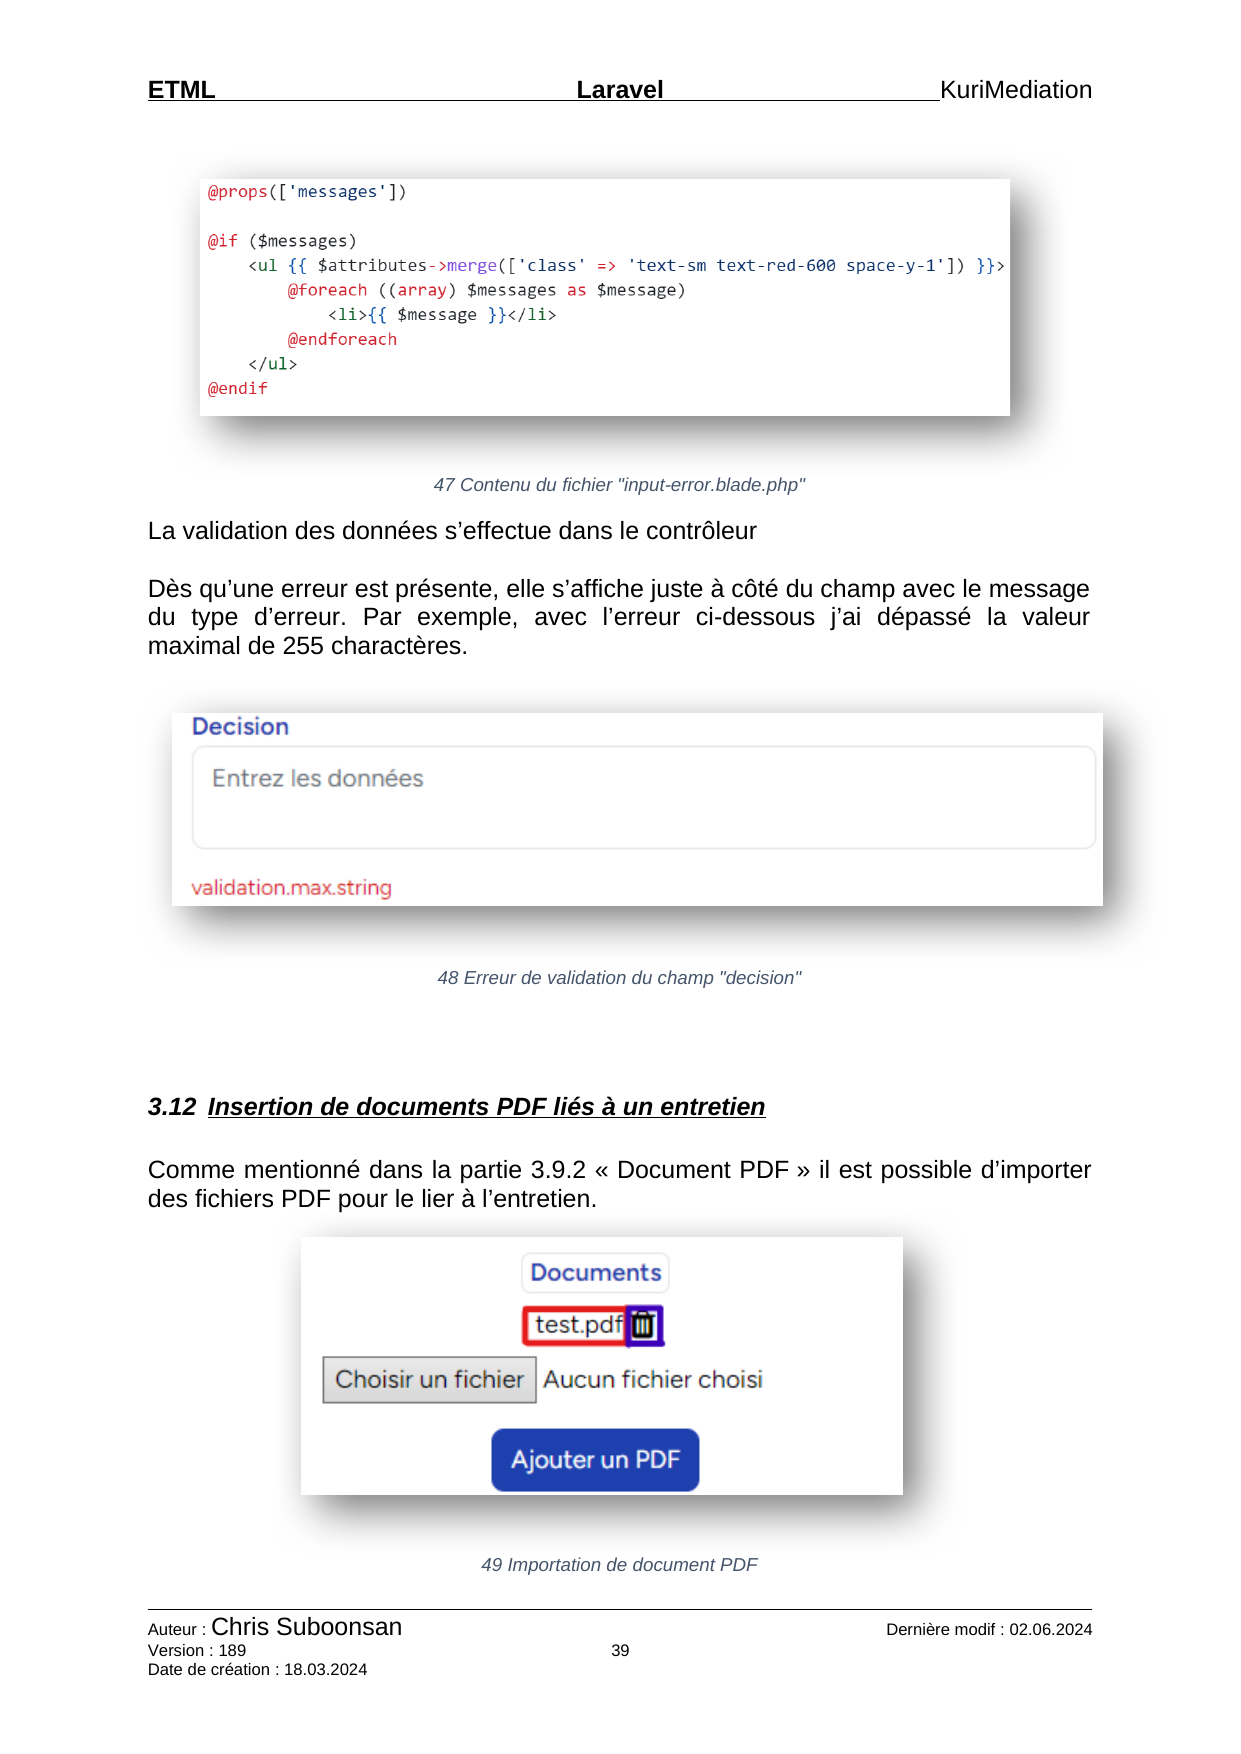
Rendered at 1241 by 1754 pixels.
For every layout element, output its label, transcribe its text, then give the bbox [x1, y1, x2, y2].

text La validation des données s’effectue dans le contrôleur [148, 516, 1092, 545]
subtitle Insertion de documents PDF liés à un entretien [148, 1092, 1092, 1121]
text Dès qu’une erreur est présente, elle s’affiche juste à côté du champ avec le message du type d’erreur. Par exemple, avec l’erreur ci-dessous j’ai dépassé la valeur maximal de 255 charactères. [148, 574, 1092, 660]
text 49 Importation de document PDF [148, 1554, 1092, 1575]
text 48 Erreur de validation du champ "decision" [148, 967, 1092, 988]
picture [301, 1237, 903, 1495]
text Comme mentionné dans la partie 3.9.2 « Document PDF » il est possible d’importer des fichiers PDF pour le lier à l’entretien. [148, 1156, 1092, 1213]
picture [172, 713, 1103, 906]
picture [199, 179, 1011, 416]
text 47 Contenu du fichier "input-error.blade.php" [148, 474, 1092, 495]
